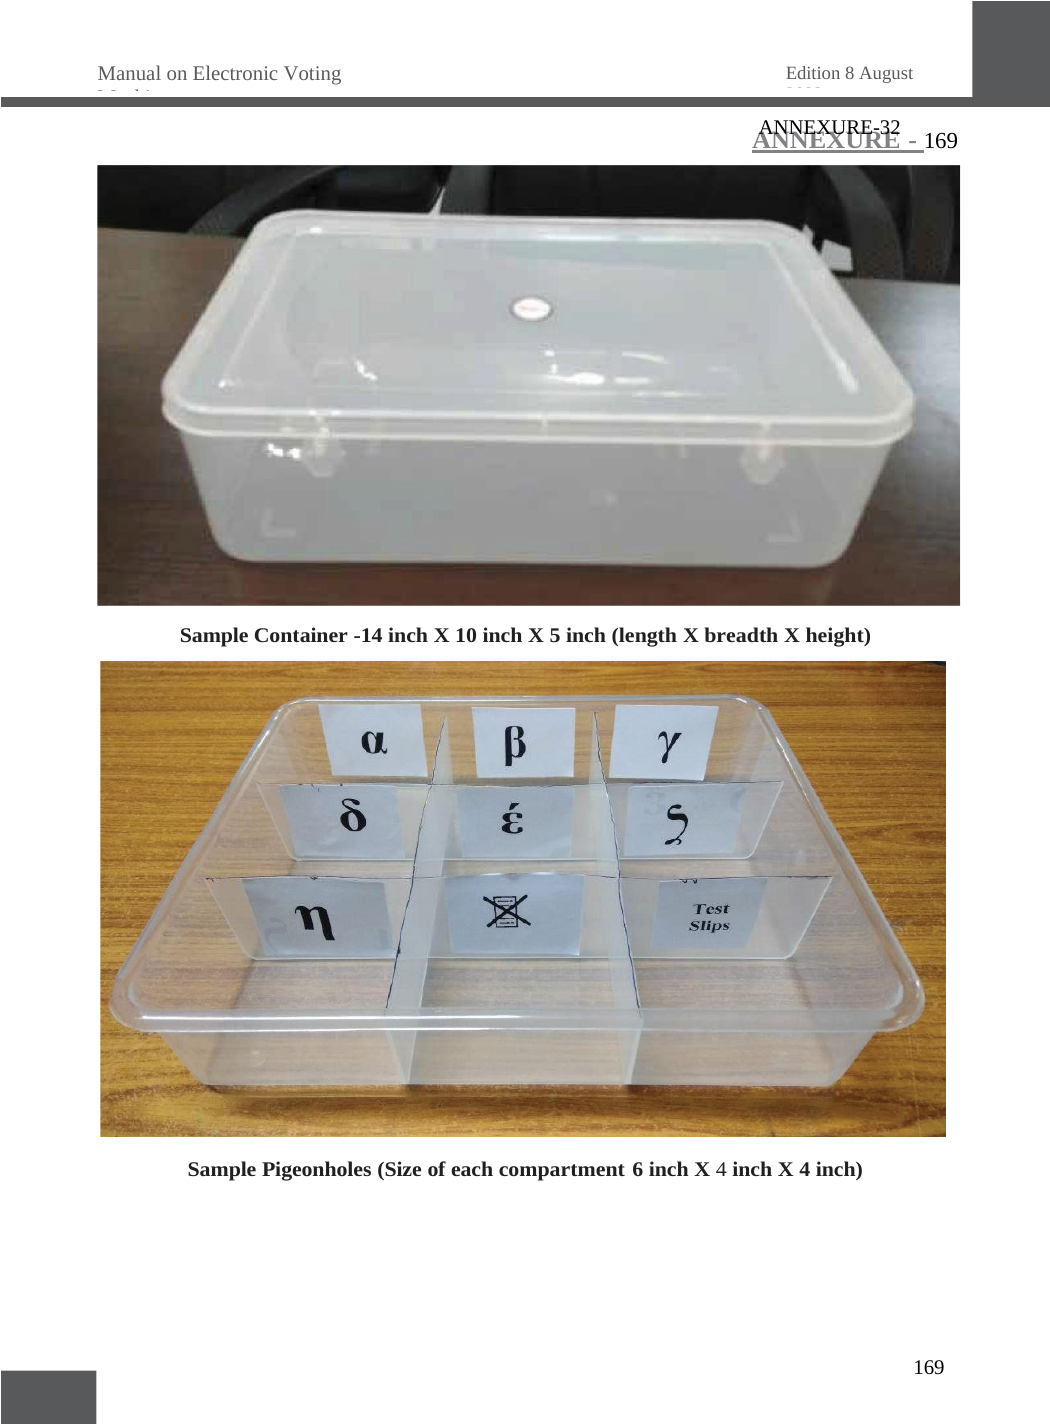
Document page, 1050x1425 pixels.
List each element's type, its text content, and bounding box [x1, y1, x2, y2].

picture [100, 661, 946, 1137]
subtitle Sample Container -14 inch X 10 inch X 5 inch (length X breadth X height) [119, 623, 931, 647]
picture [97, 165, 961, 606]
text Sample Pigeonholes (Size of each compartment 6 inch X 4 inch X 4 inch) [119, 1137, 931, 1181]
text ANNEXURE-32 [83, 114, 977, 139]
